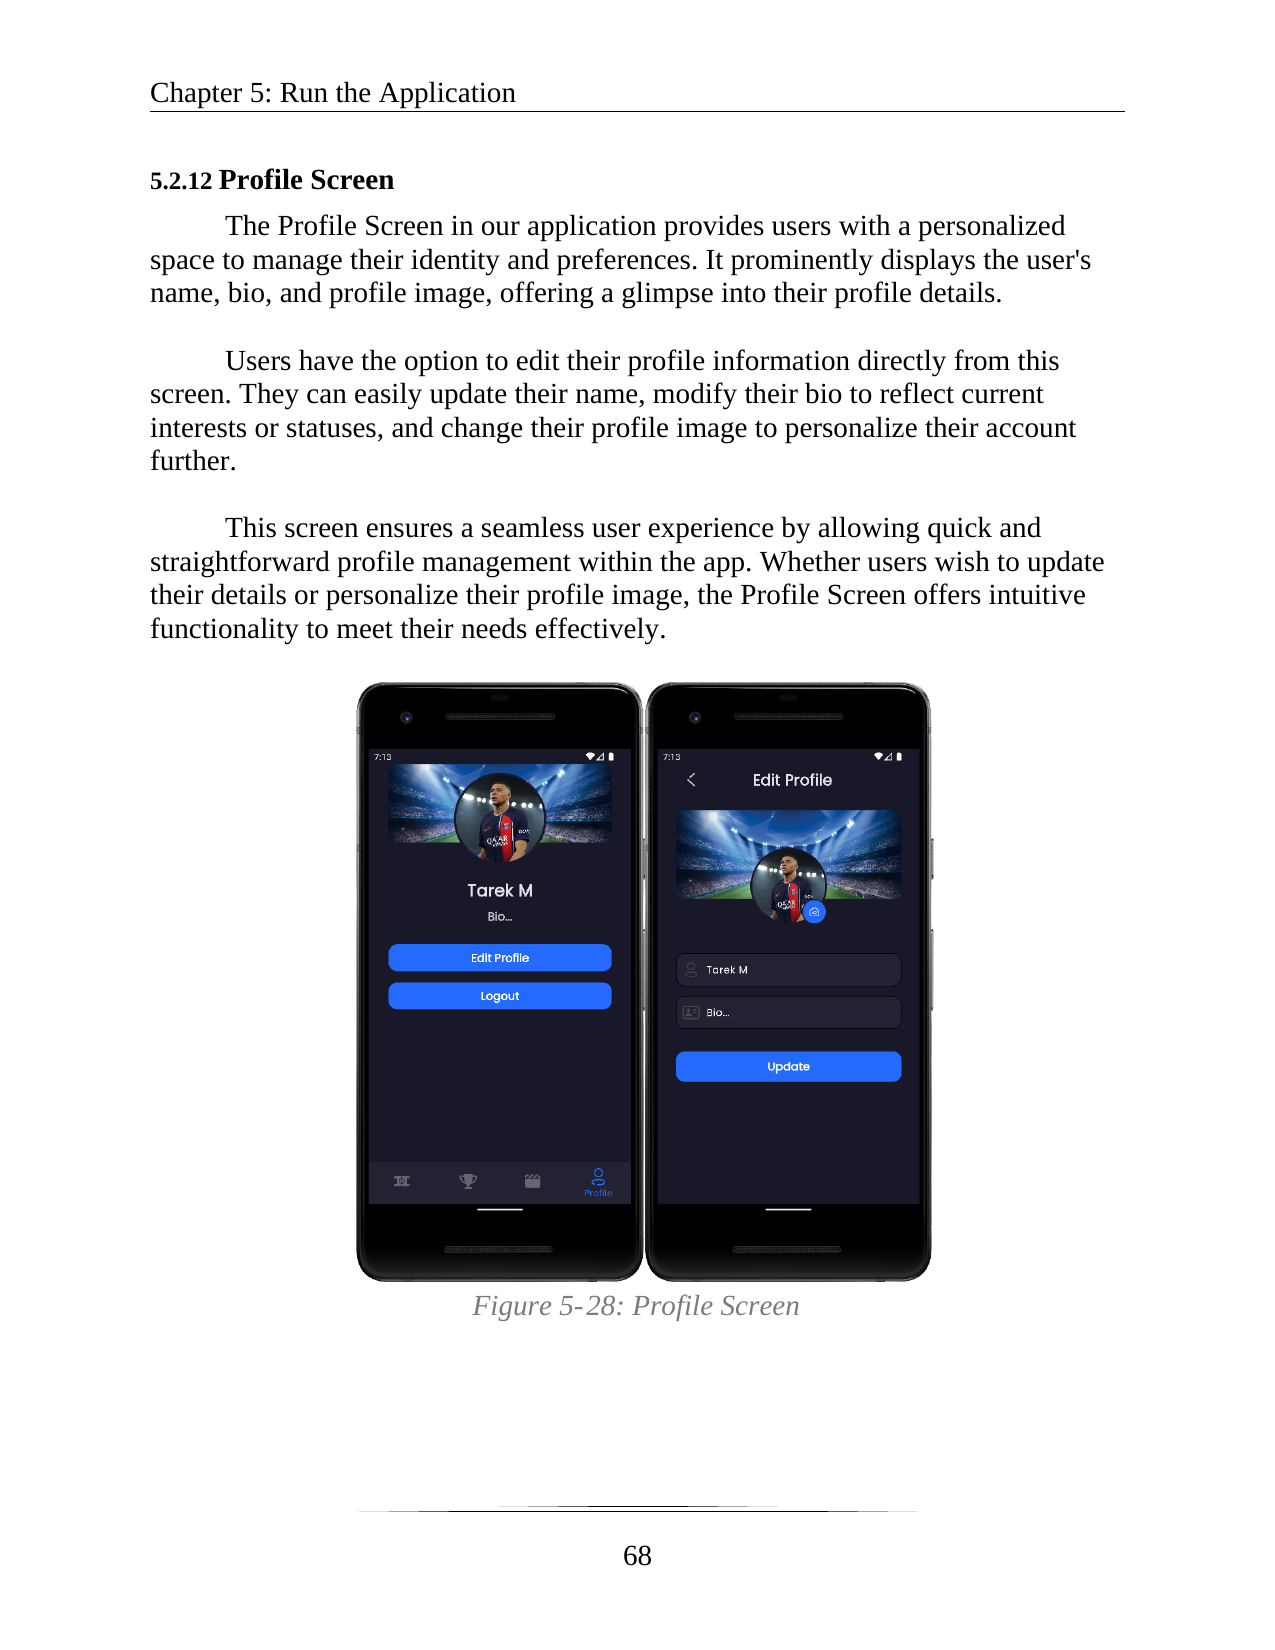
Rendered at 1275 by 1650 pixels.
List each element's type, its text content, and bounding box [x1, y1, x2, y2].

subtitle Profile Screen [150, 162, 1125, 196]
picture [356, 682, 934, 1282]
text Users have the option to edit their profile information directly from this screen. They can easily update their name, modify their bio to reflect current interests or statuses, and change their profile image to personalize their account further. [150, 343, 1125, 477]
text This screen ensures a seamless user experience by allowing quick and straightforward profile management within the app. Whether users wish to update their details or personalize their profile image, the Profile Screen offers intuitive functionality to meet their needs effectively. [150, 510, 1125, 644]
text The Profile Screen in our application provides users with a personalized space to manage their identity and preferences. It prominently displays the user's name, bio, and profile image, offering a glimpse into their profile details. [150, 208, 1125, 309]
